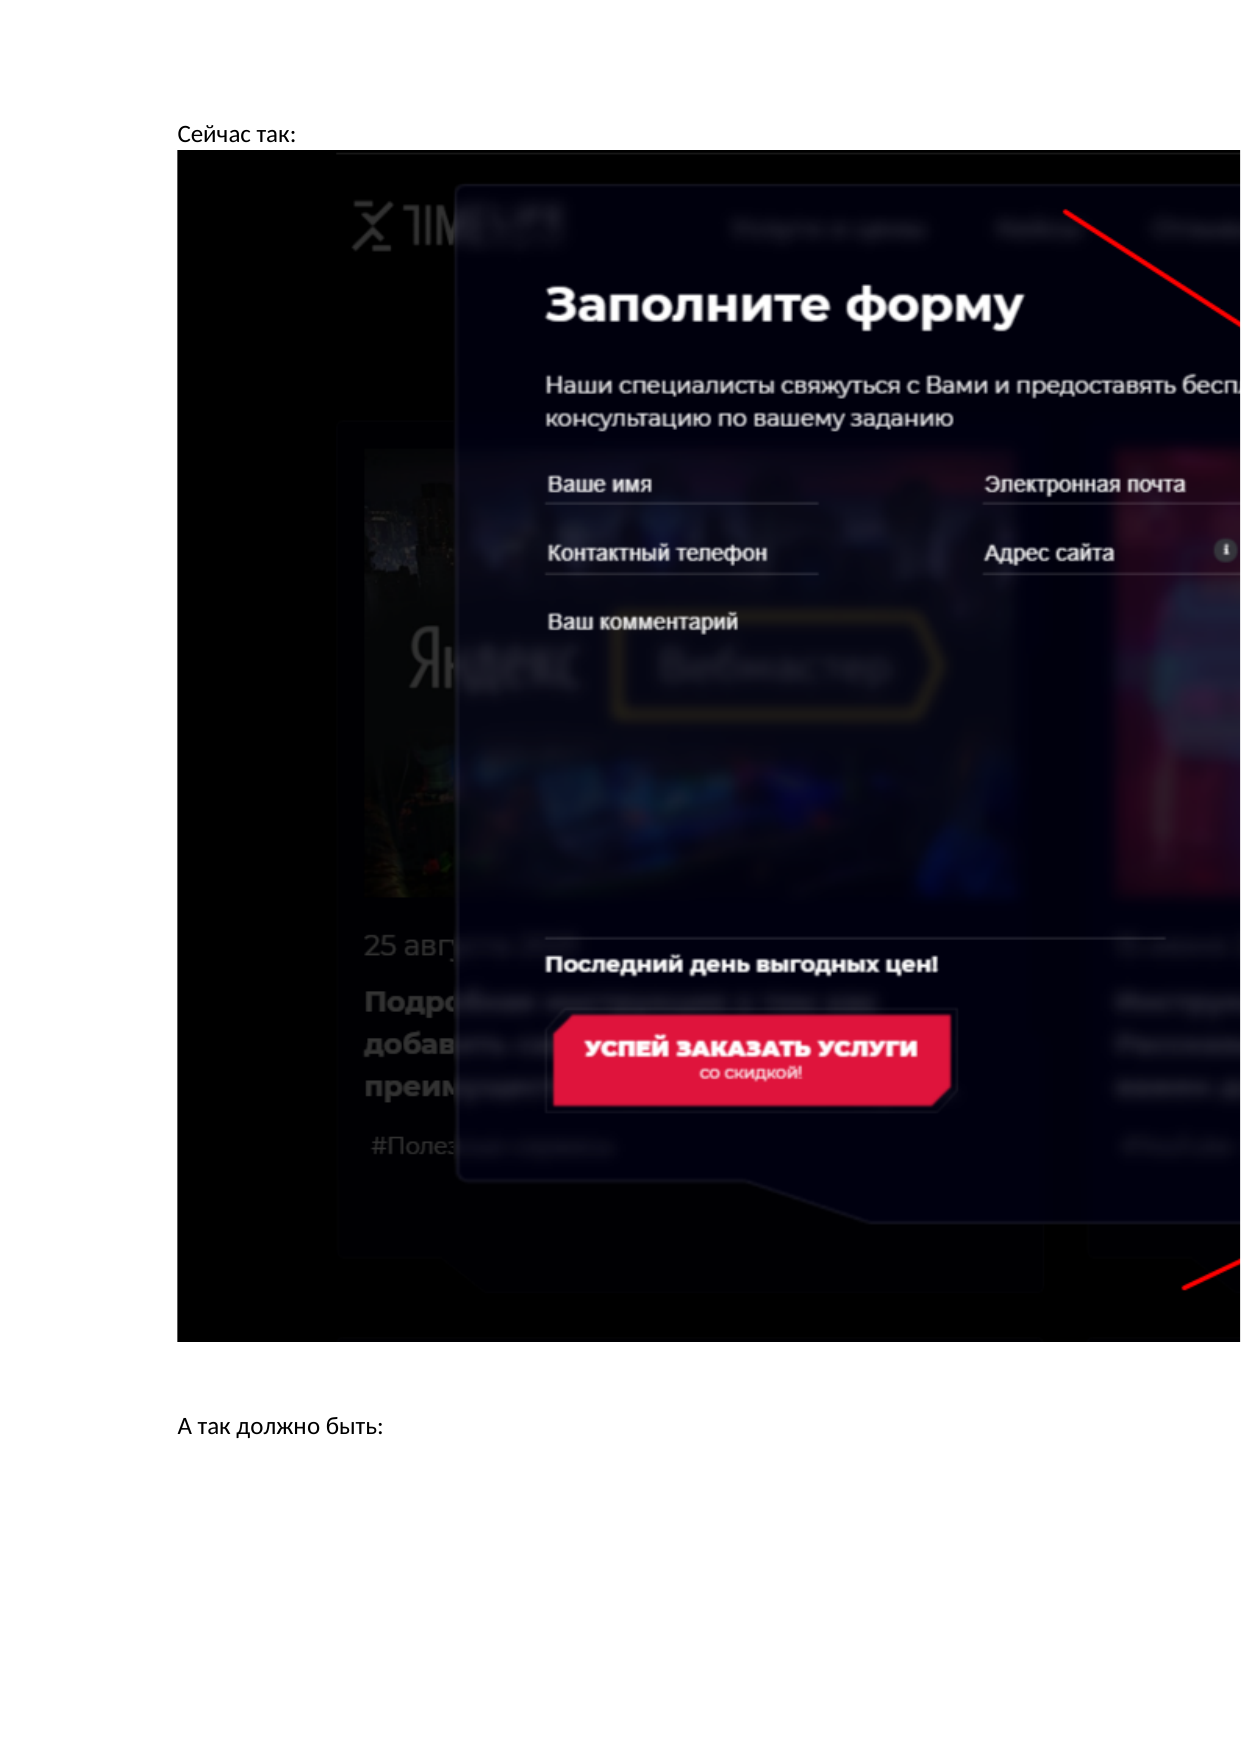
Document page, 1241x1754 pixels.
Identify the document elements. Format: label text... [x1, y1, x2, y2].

text Сейчас так: [177, 118, 1152, 150]
picture [177, 150, 1241, 1342]
text А так должно быть: [177, 1410, 1152, 1440]
